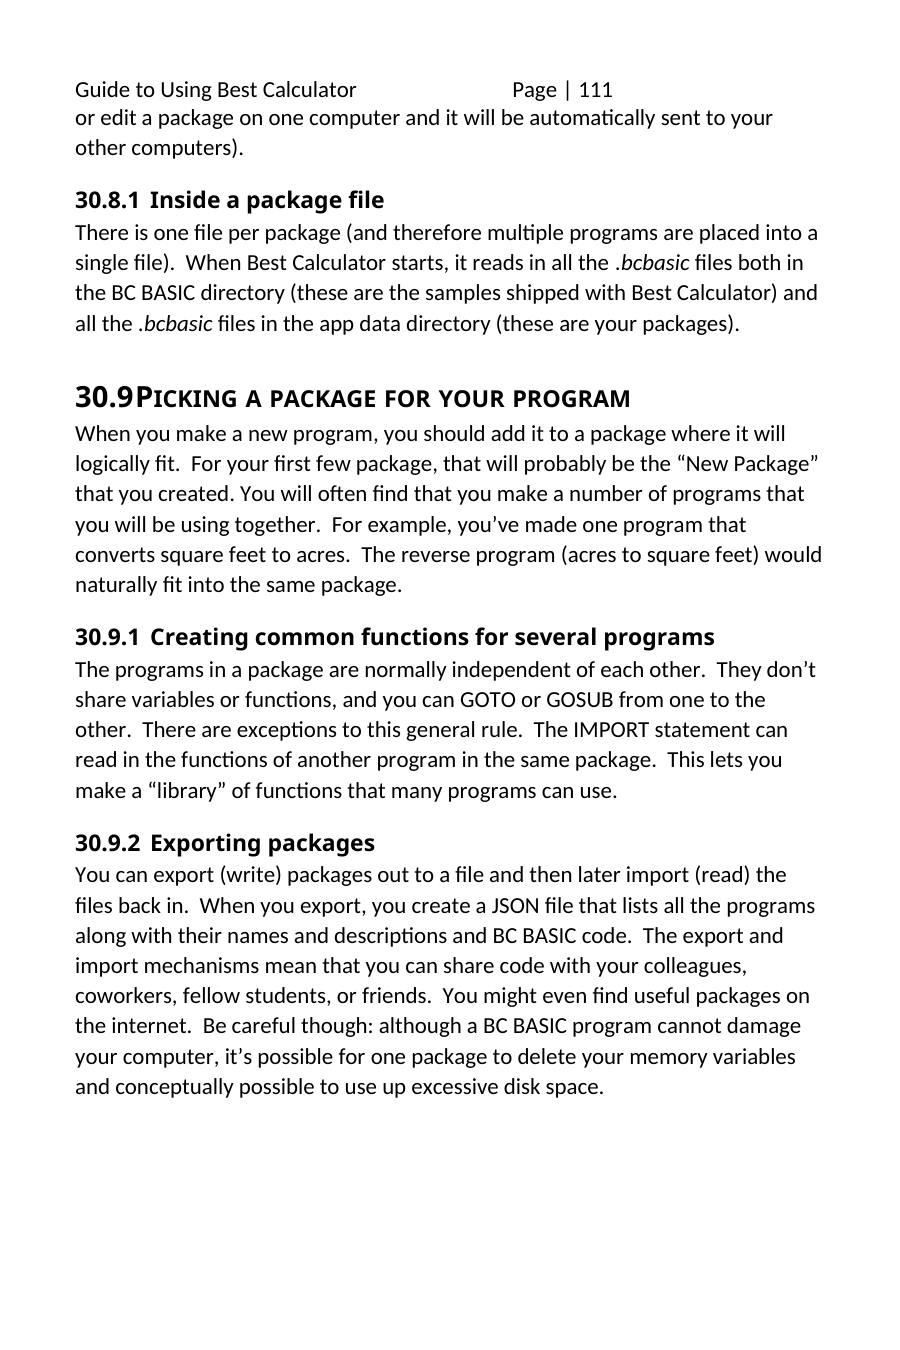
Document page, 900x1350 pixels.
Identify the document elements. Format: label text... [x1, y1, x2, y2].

text You can export (write) packages out to a file and then later import (read) the files back in. When you export, you create a JSON file that lists all the programs along with their names and descriptions and BC BASIC code. The export and import mechanisms mean that you can share code with your colleagues, coworkers, fellow students, or friends. You might even find useful packages on the internet. Be careful though: although a BC BASIC program cannot damage your computer, it’s possible for one package to delete your memory variables and conceptually possible to use up excessive disk space. [75, 861, 825, 1100]
subtitle Inside a package file [75, 184, 825, 216]
subtitle Creating common functions for several programs [75, 621, 825, 652]
text There is one file per package (and therefore multiple programs are placed into a single file). When Best Calculator starts, it reads in all the .bcbasic files both in the BC BASIC directory (these are the samples shipped with Best Calculator) and all the .bcbasic files in the app data directory (these are your packages). [75, 218, 825, 337]
subtitle Picking a package for your program [75, 376, 825, 416]
text When you make a new program, you should add it to a package where it will logically fit. For your first few package, that will probably be the “New Package” that you created. You will often find that you make a number of programs that you will be using together. For example, you’ve made one program that converts square feet to acres. The reverse program (acres to square feet) would naturally fit into the same package. [75, 419, 825, 598]
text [75, 103, 825, 161]
subtitle Exporting packages [75, 827, 825, 858]
text The programs in a package are normally independent of each other. They don’t share variables or functions, and you can GOTO or GOSUB from one to the other. There are exceptions to this general rule. The IMPORT statement can read in the functions of another program in the same package. This lets you make a “library” of functions that many programs can use. [75, 655, 825, 804]
